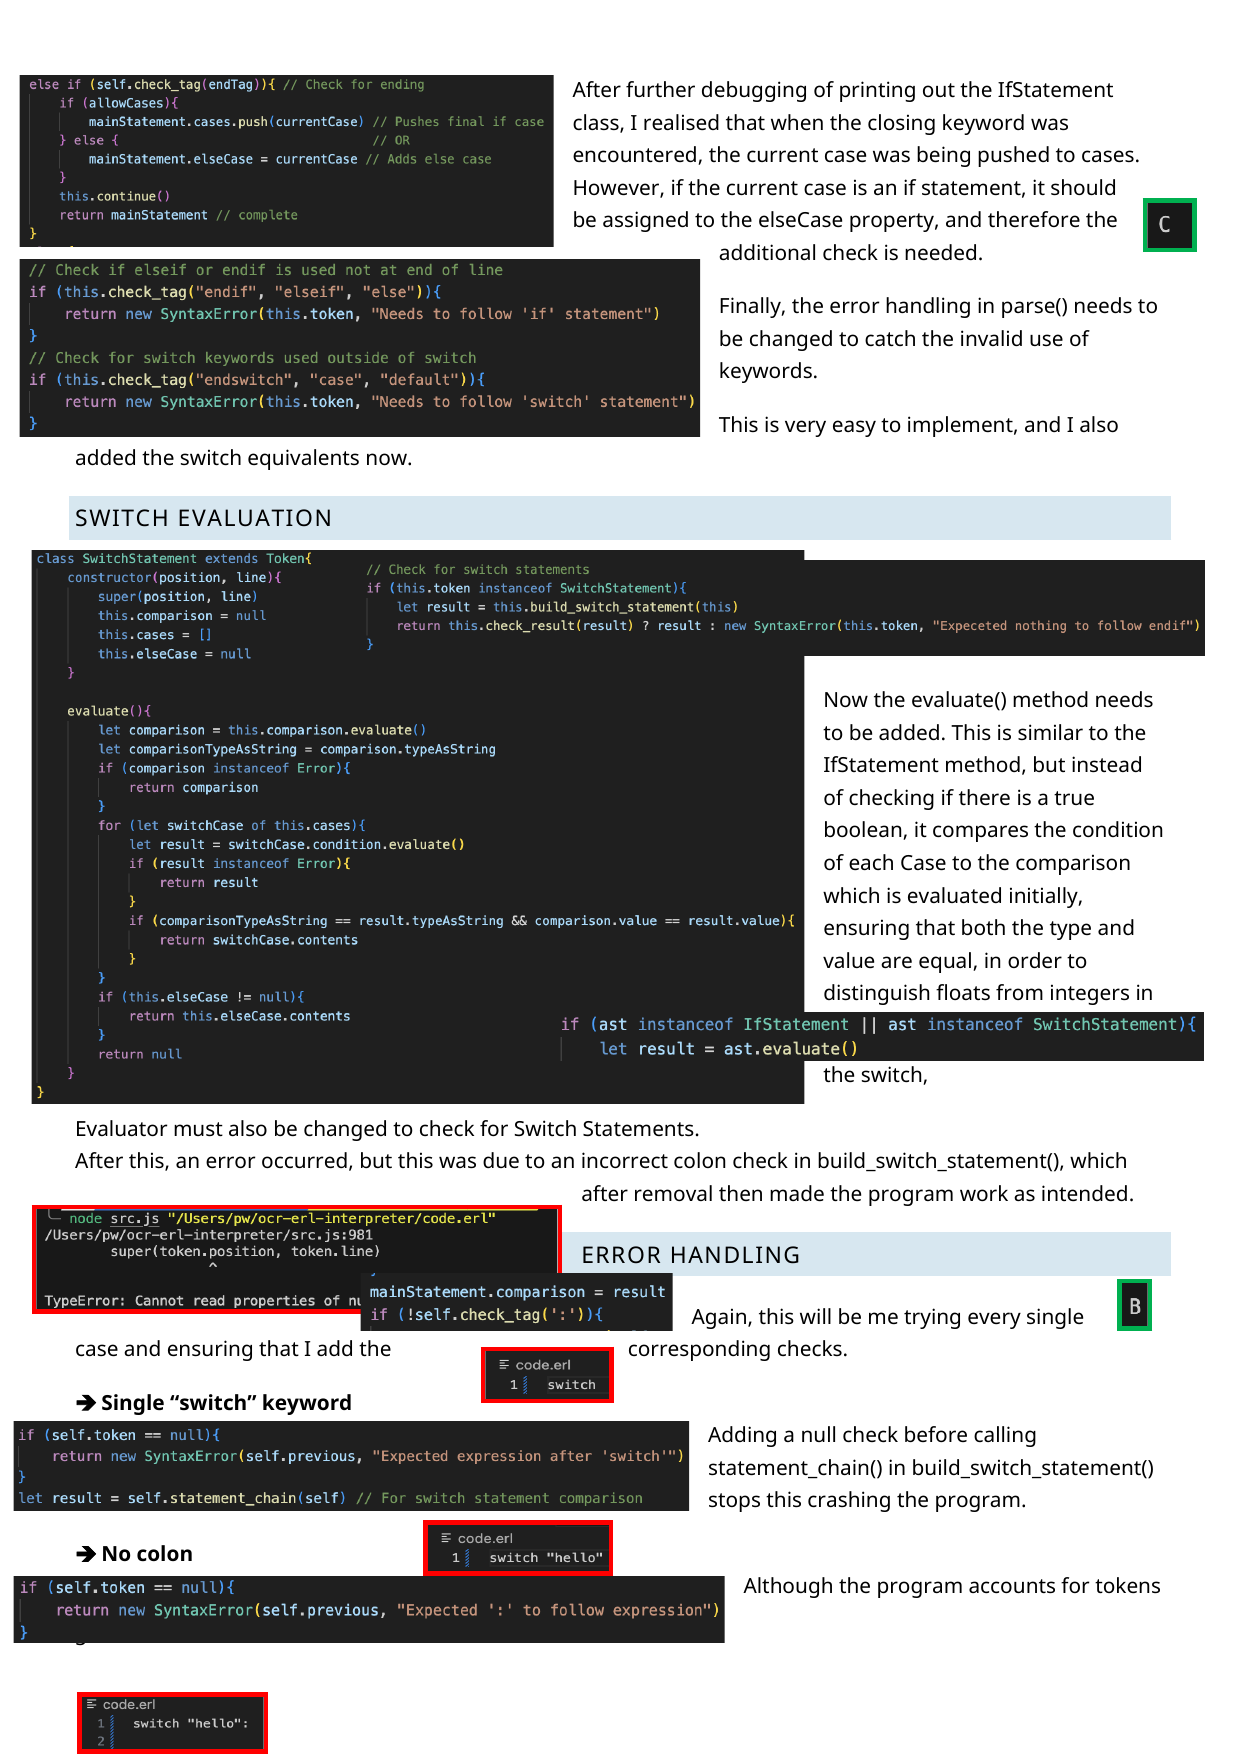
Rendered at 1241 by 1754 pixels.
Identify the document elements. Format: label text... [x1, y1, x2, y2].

text Again, this will be me trying every single case and ensuring that I add the corresponding checks. [75, 1302, 1165, 1363]
picture [1147, 203, 1192, 248]
picture [1122, 1283, 1148, 1326]
subtitle error handling [562, 1239, 1165, 1270]
picture [13, 1421, 690, 1511]
subtitle switch evaluation [75, 503, 1165, 534]
picture [13, 1576, 725, 1643]
picture [82, 1697, 264, 1749]
picture [36, 1209, 673, 1331]
picture [31, 550, 1205, 1104]
text Evaluator must also be changed to check for Switch Statements. After this, an error occurred, but this was due to an incorrect colon check in build_switch_statement(), which after removal then made the program work as intended. [32, 1114, 1165, 1207]
picture [19, 75, 554, 247]
picture [19, 259, 700, 437]
picture [428, 1525, 609, 1571]
text Finally, the error handling in parse() needs to be changed to catch the invalid use of keywords. [700, 291, 1165, 385]
text This is very easy to implement, and I also added the switch equivalents now. [75, 410, 1165, 471]
picture [485, 1351, 609, 1399]
text Now the evaluate() method needs to be added. This is similar to the IfStatement method, but instead of checking if there is a true boolean, it compares the condition of each Case to the comparison which is evaluated initially, ensuring that both the type and value are equal, in order to distinguish floats from integers in the switch, [805, 656, 1165, 1012]
